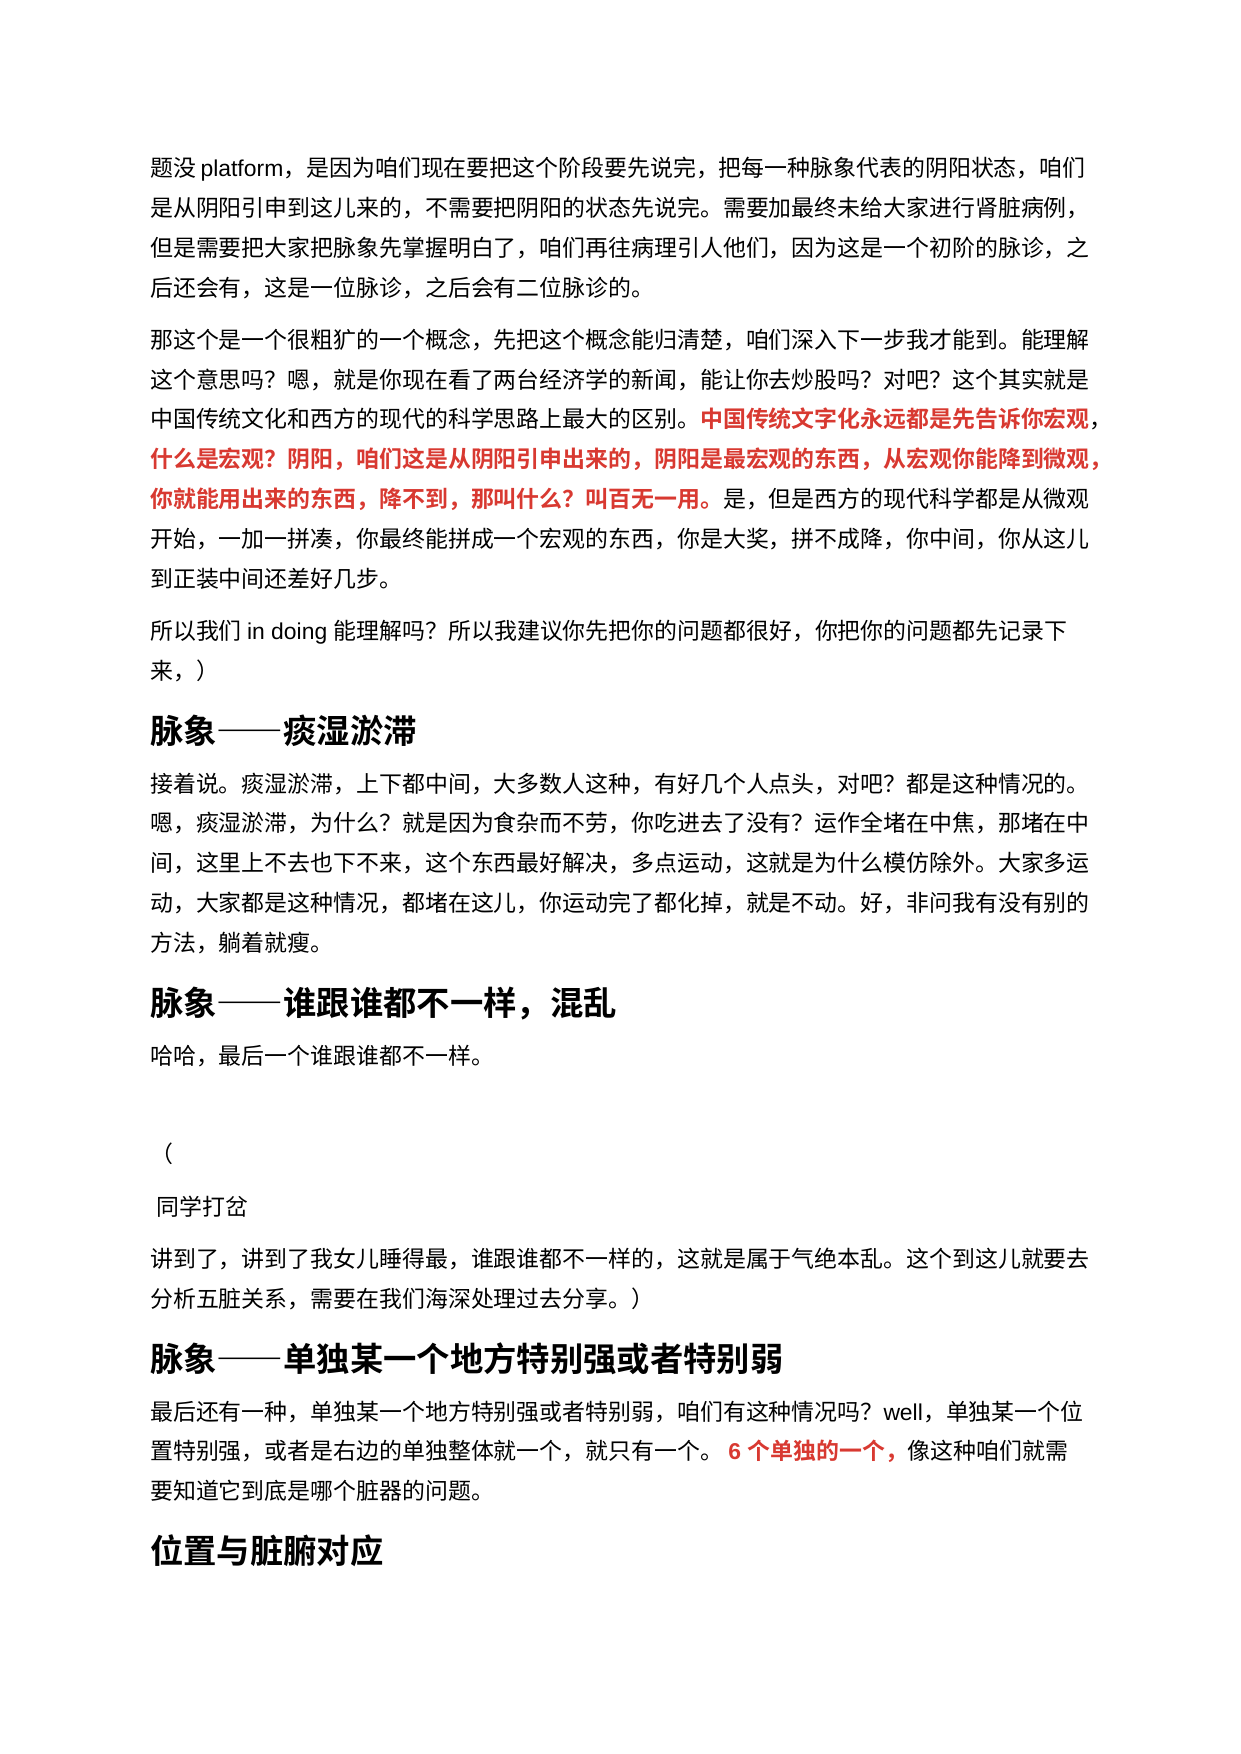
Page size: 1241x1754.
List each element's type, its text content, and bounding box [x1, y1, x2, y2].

text 所以我们 in doing 能理解吗？所以我建议你先把你的问题都很好，你把你的问题都先记录下来，） [150, 613, 1090, 686]
text 最后还有一种，单独某一个地方特别强或者特别弱，咱们有这种情况吗？well，单独某一个位置特别强，或者是右边的单独整体就一个，就只有一个。 6 个单独的一个，像这种咱们就需要知道它到底是哪个脏器的问题。 [150, 1393, 1090, 1506]
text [150, 150, 1090, 303]
text 那这个是一个很粗犷的一个概念，先把这个概念能归清楚，咱们深入下一步我才能到。能理解这个意思吗？嗯，就是你现在看了两台经济学的新闻，能让你去炒股吗？对吧？这个其实就是中国传统文化和西方的现代的科学思路上最大的区别。中国传统文字化永远都是先告诉你宏观，什么是宏观？阴阳，咱们这是从阴阳引申出来的，阴阳是最宏观的东西，从宏观你能降到微观，你就能用出来的东西，降不到，那叫什么？叫百无一用。是，但是西方的现代科学都是从微观开始，一加一拼凑，你最终能拼成一个宏观的东西，你是大奖，拼不成降，你中间，你从这儿到正装中间还差好几步。 [150, 322, 1090, 594]
text 接着说。痰湿淤滞，上下都中间，大多数人这种，有好几个人点头，对吧？都是这种情况的。嗯，痰湿淤滞，为什么？就是因为食杂而不劳，你吃进去了没有？运作全堵在中焦，那堵在中间，这里上不去也下不来，这个东西最好解决，多点运动，这就是为什么模仿除外。大家多运动，大家都是这种情况，都堵在这儿，你运动完了都化掉，就是不动。好，非问我有没有别的方法，躺着就瘦。 [150, 766, 1090, 958]
text 哈哈，最后一个谁跟谁都不一样。 [150, 1038, 1090, 1071]
text 同学打岔 [150, 1188, 1090, 1222]
text （ [150, 1136, 1090, 1169]
text 讲到了，讲到了我女儿睡得最，谁跟谁都不一样的，这就是属于气绝本乱。这个到这儿就要去分析五脏关系，需要在我们海深处理过去分享。） [150, 1241, 1090, 1314]
